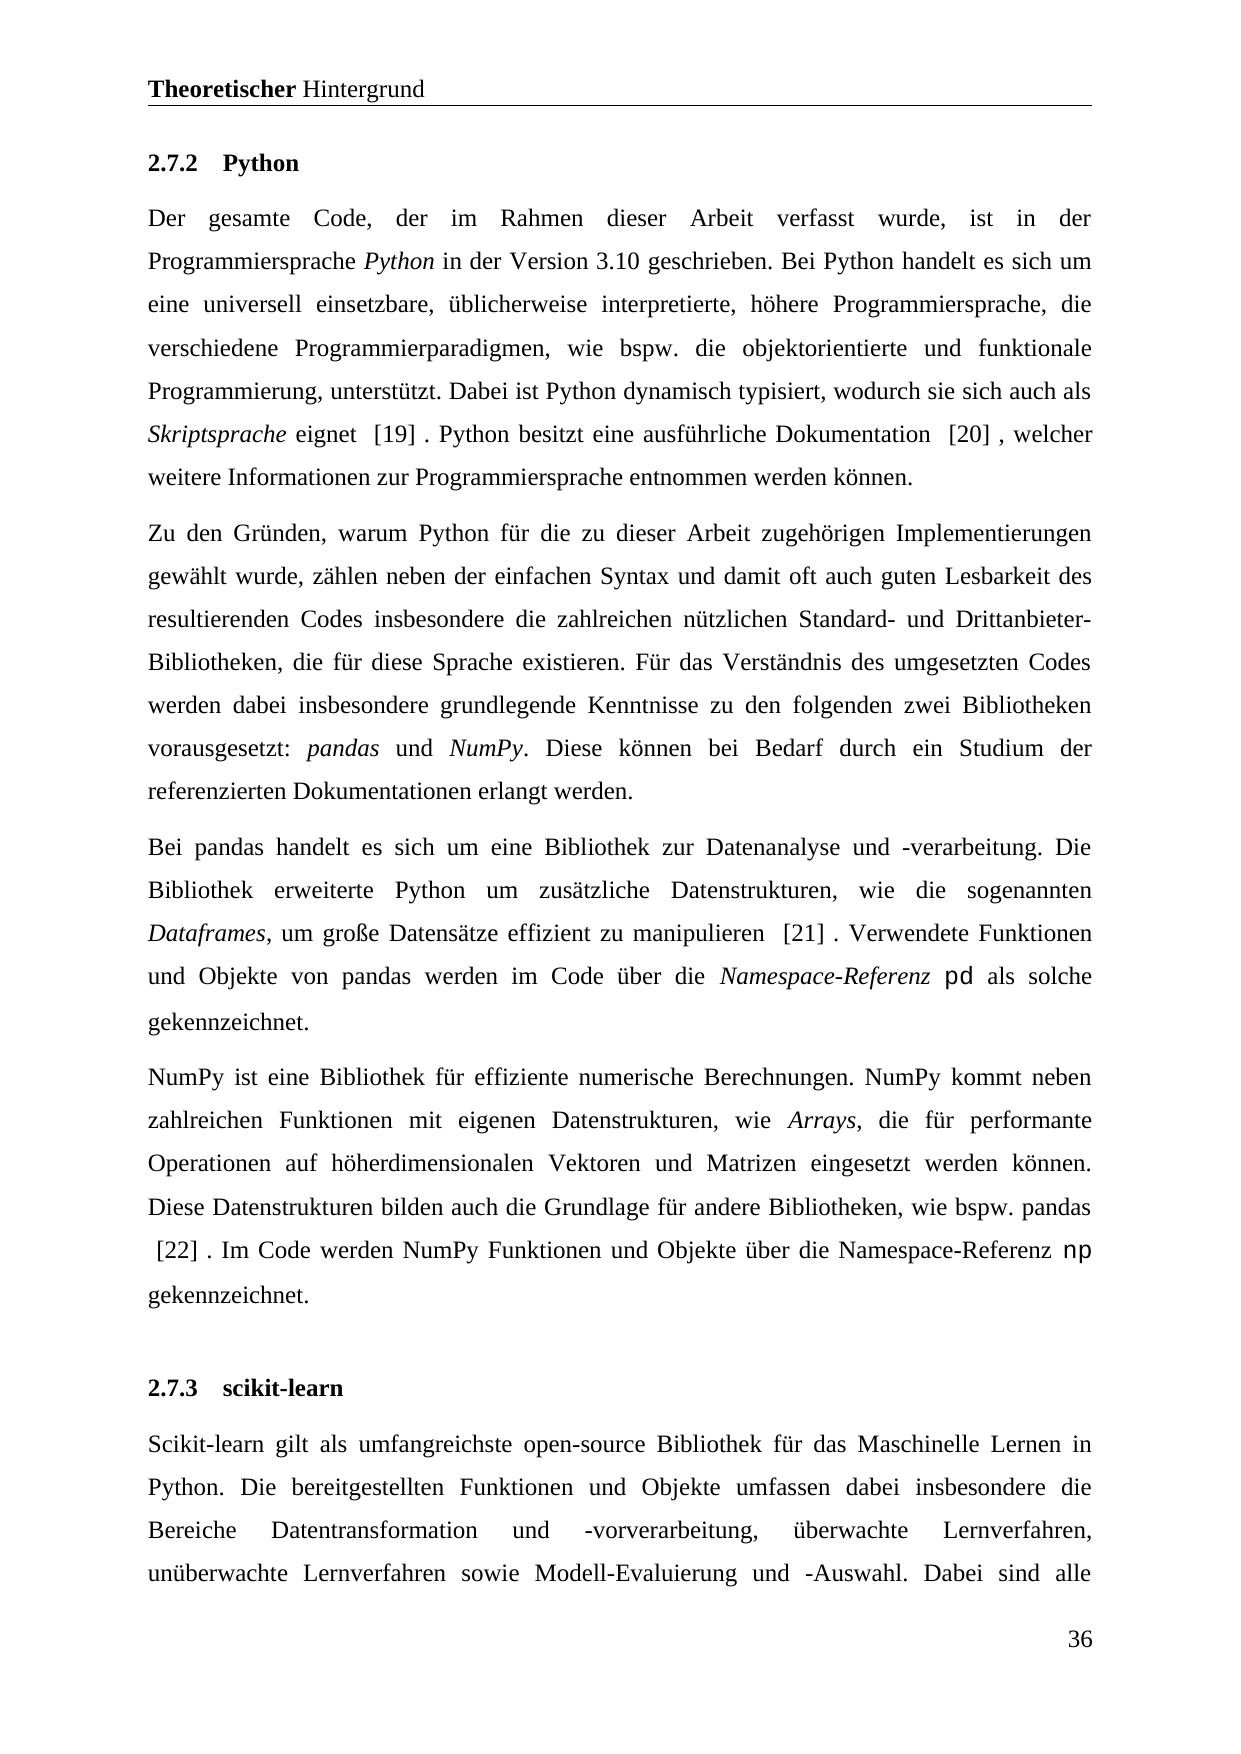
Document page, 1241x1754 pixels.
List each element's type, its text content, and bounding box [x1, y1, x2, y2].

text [148, 1429, 1092, 1587]
text Bei pandas handelt es sich um eine Bibliothek zur Datenanalyse und -verarbeitung. Die Bibliothek erweiterte Python um zusätzliche Datenstrukturen, wie die sogenannten Dataframes, um große Datensätze effizient zu manipulieren . Verwendete Funktionen und Objekte von pandas werden im Code über die Namespace-Referenz pd als solche gekennzeichnet. [148, 832, 1092, 1035]
text NumPy ist eine Bibliothek für effiziente numerische Berechnungen. NumPy kommt neben zahlreichen Funktionen mit eigenen Datenstrukturen, wie Arrays, die für performante Operationen auf höherdimensionalen Vektoren und Matrizen eingesetzt werden können. Diese Datenstrukturen bilden auch die Grundlage für andere Bibliotheken, wie bspw. pandas . Im Code werden NumPy Funktionen und Objekte über die Namespace-Referenz np gekennzeichnet. [148, 1062, 1092, 1309]
text Der gesamte Code, der im Rahmen dieser Arbeit verfasst wurde, ist in der Programmiersprache Python in der Version 3.10 geschrieben. Bei Python handelt es sich um eine universell einsetzbare, üblicherweise interpretierte, höhere Programmiersprache, die verschiedene Programmierparadigmen, wie bspw. die objektorientierte und funktionale Programmierung, unterstützt. Dabei ist Python dynamisch typisiert, wodurch sie sich auch als Skriptsprache eignet . Python besitzt eine ausführliche Dokumentation , welcher weitere Informationen zur Programmiersprache entnommen werden können. [148, 203, 1092, 491]
subtitle Python [148, 148, 1092, 176]
text Zu den Gründen, warum Python für die zu dieser Arbeit zugehörigen Implementierungen gewählt wurde, zählen neben der einfachen Syntax und damit oft auch guten Lesbarkeit des resultierenden Codes insbesondere die zahlreichen nützlichen Standard- und Drittanbieter-Bibliotheken, die für diese Sprache existieren. Für das Verständnis des umgesetzten Codes werden dabei insbesondere grundlegende Kenntnisse zu den folgenden zwei Bibliotheken vorausgesetzt: pandas und NumPy. Diese können bei Bedarf durch ein Studium der referenzierten Dokumentationen erlangt werden. [148, 518, 1092, 805]
subtitle scikit-learn [148, 1373, 1092, 1402]
